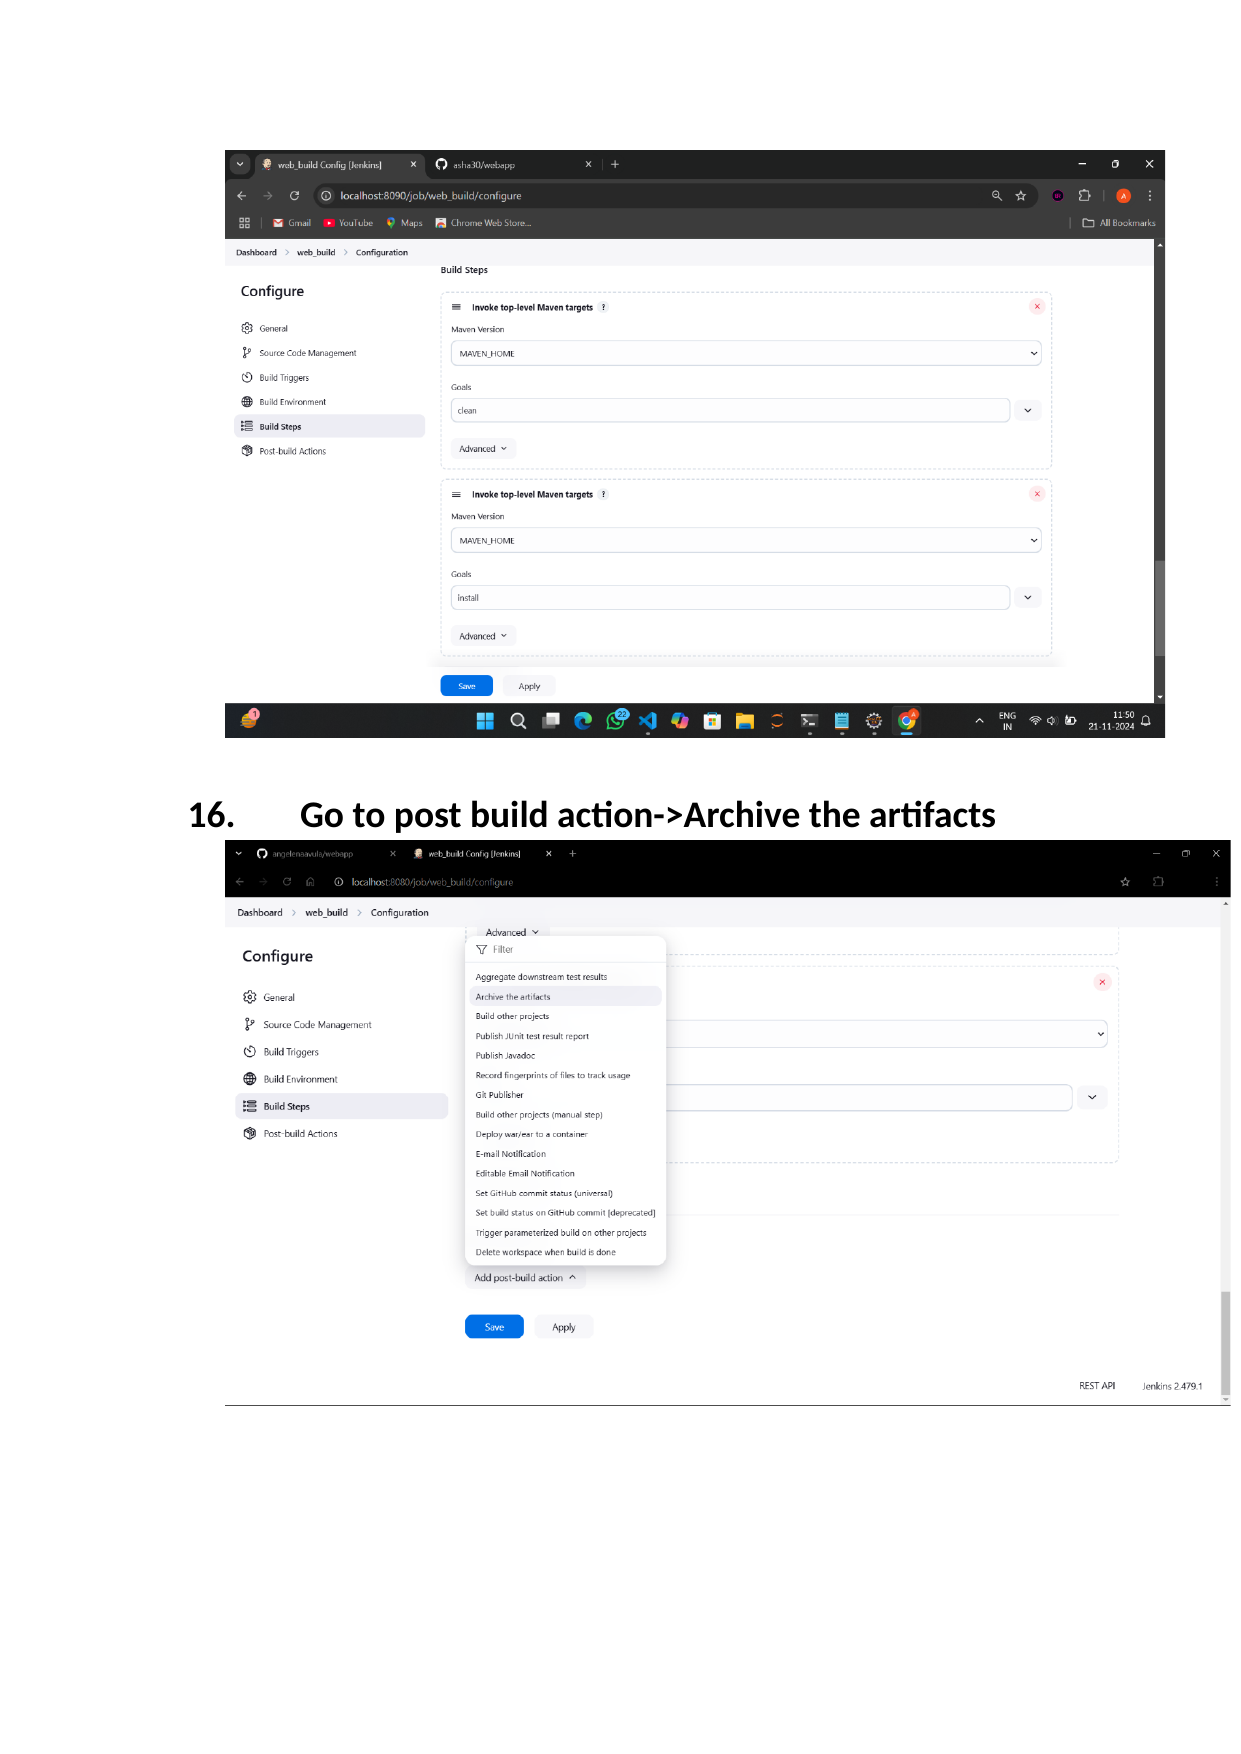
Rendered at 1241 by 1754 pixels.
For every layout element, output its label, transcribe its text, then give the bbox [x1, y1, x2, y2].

picture [225, 150, 1166, 738]
picture [225, 840, 1231, 1406]
list Go to post build action->Archive the artifacts [187, 791, 1090, 837]
